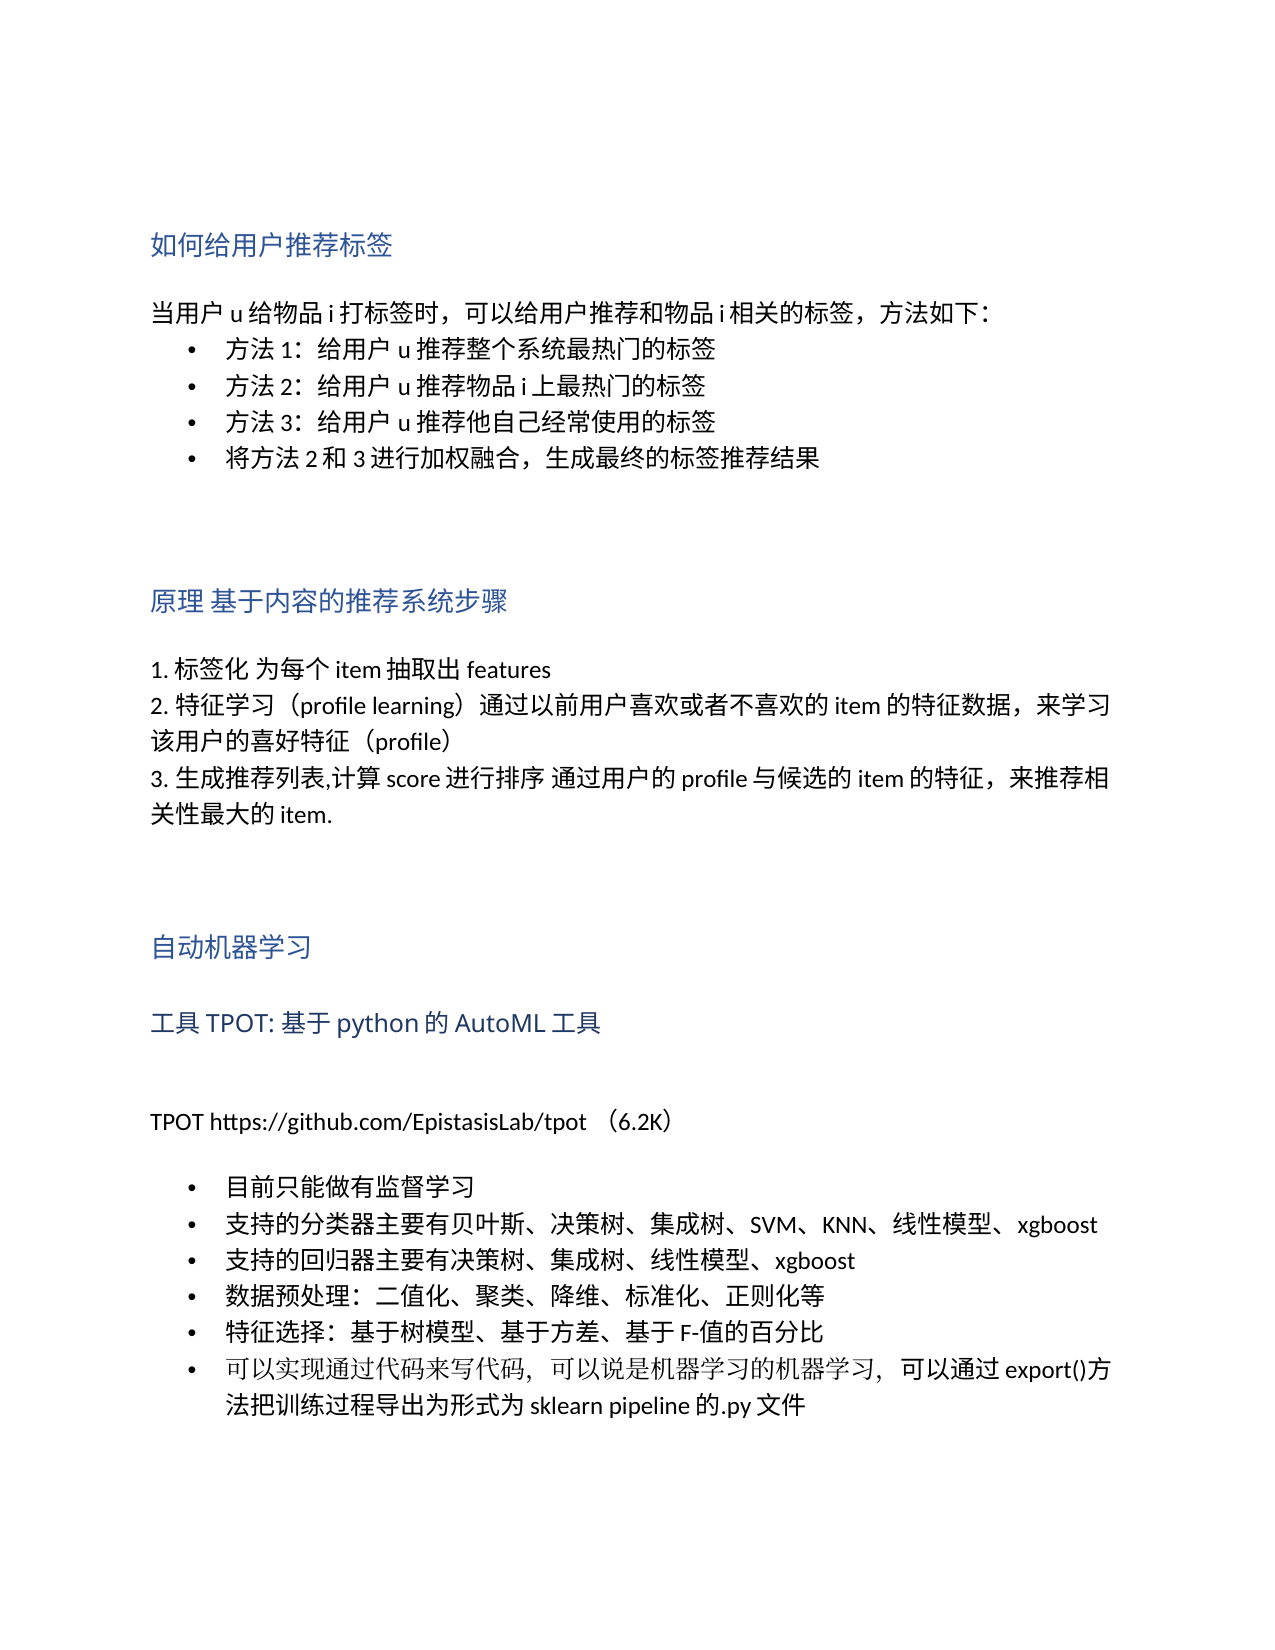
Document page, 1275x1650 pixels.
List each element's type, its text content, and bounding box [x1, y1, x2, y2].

list 方法2：给用户u推荐物品i上最热门的标签 [187, 366, 1125, 402]
list 可以实现通过代码来写代码，可以说是机器学习的机器学习，可以通过export()方法把训练过程导出为形式为sklearn pipeline的.py文件 [187, 1349, 1125, 1422]
list 支持的分类器主要有贝叶斯、决策树、集成树、SVM、KNN、线性模型、xgboost [187, 1204, 1125, 1240]
subtitle 工具 TPOT: 基于python的AutoML工具 [150, 970, 1125, 1040]
text TPOT https://github.com/EpistasisLab/tpot （6.2K） [150, 1071, 1125, 1137]
list 支持的回归器主要有决策树、集成树、线性模型、xgboost [187, 1240, 1125, 1277]
list 特征选择：基于树模型、基于方差、基于F-值的百分比 [187, 1313, 1125, 1349]
list 将方法2和3进行加权融合，生成最终的标签推荐结果 [187, 439, 1125, 475]
subtitle 原理 基于内容的推荐系统步骤 [150, 540, 1125, 619]
subtitle 如何给用户推荐标签 [150, 185, 1125, 263]
list 数据预处理：二值化、聚类、降维、标准化、正则化等 [187, 1277, 1125, 1313]
subtitle 自动机器学习 [150, 926, 1125, 966]
list 方法3：给用户u推荐他自己经常使用的标签 [187, 402, 1125, 439]
list 方法1：给用户u推荐整个系统最热门的标签 [187, 330, 1125, 366]
text 当用户u给物品i打标签时，可以给用户推荐和物品i相关的标签，方法如下： [150, 263, 1125, 330]
text 1. 标签化 为每个item抽取出features 2. 特征学习（profile learning）通过以前用户喜欢或者不喜欢的item的特征数据，来学习该用户的喜好特征（profile） 3. 生成推荐列表,计算score进行排序 通过用户的profile与候选的item的特征，来推荐相关性最大的item. [150, 619, 1125, 861]
list 目前只能做有监督学习 [187, 1168, 1125, 1204]
